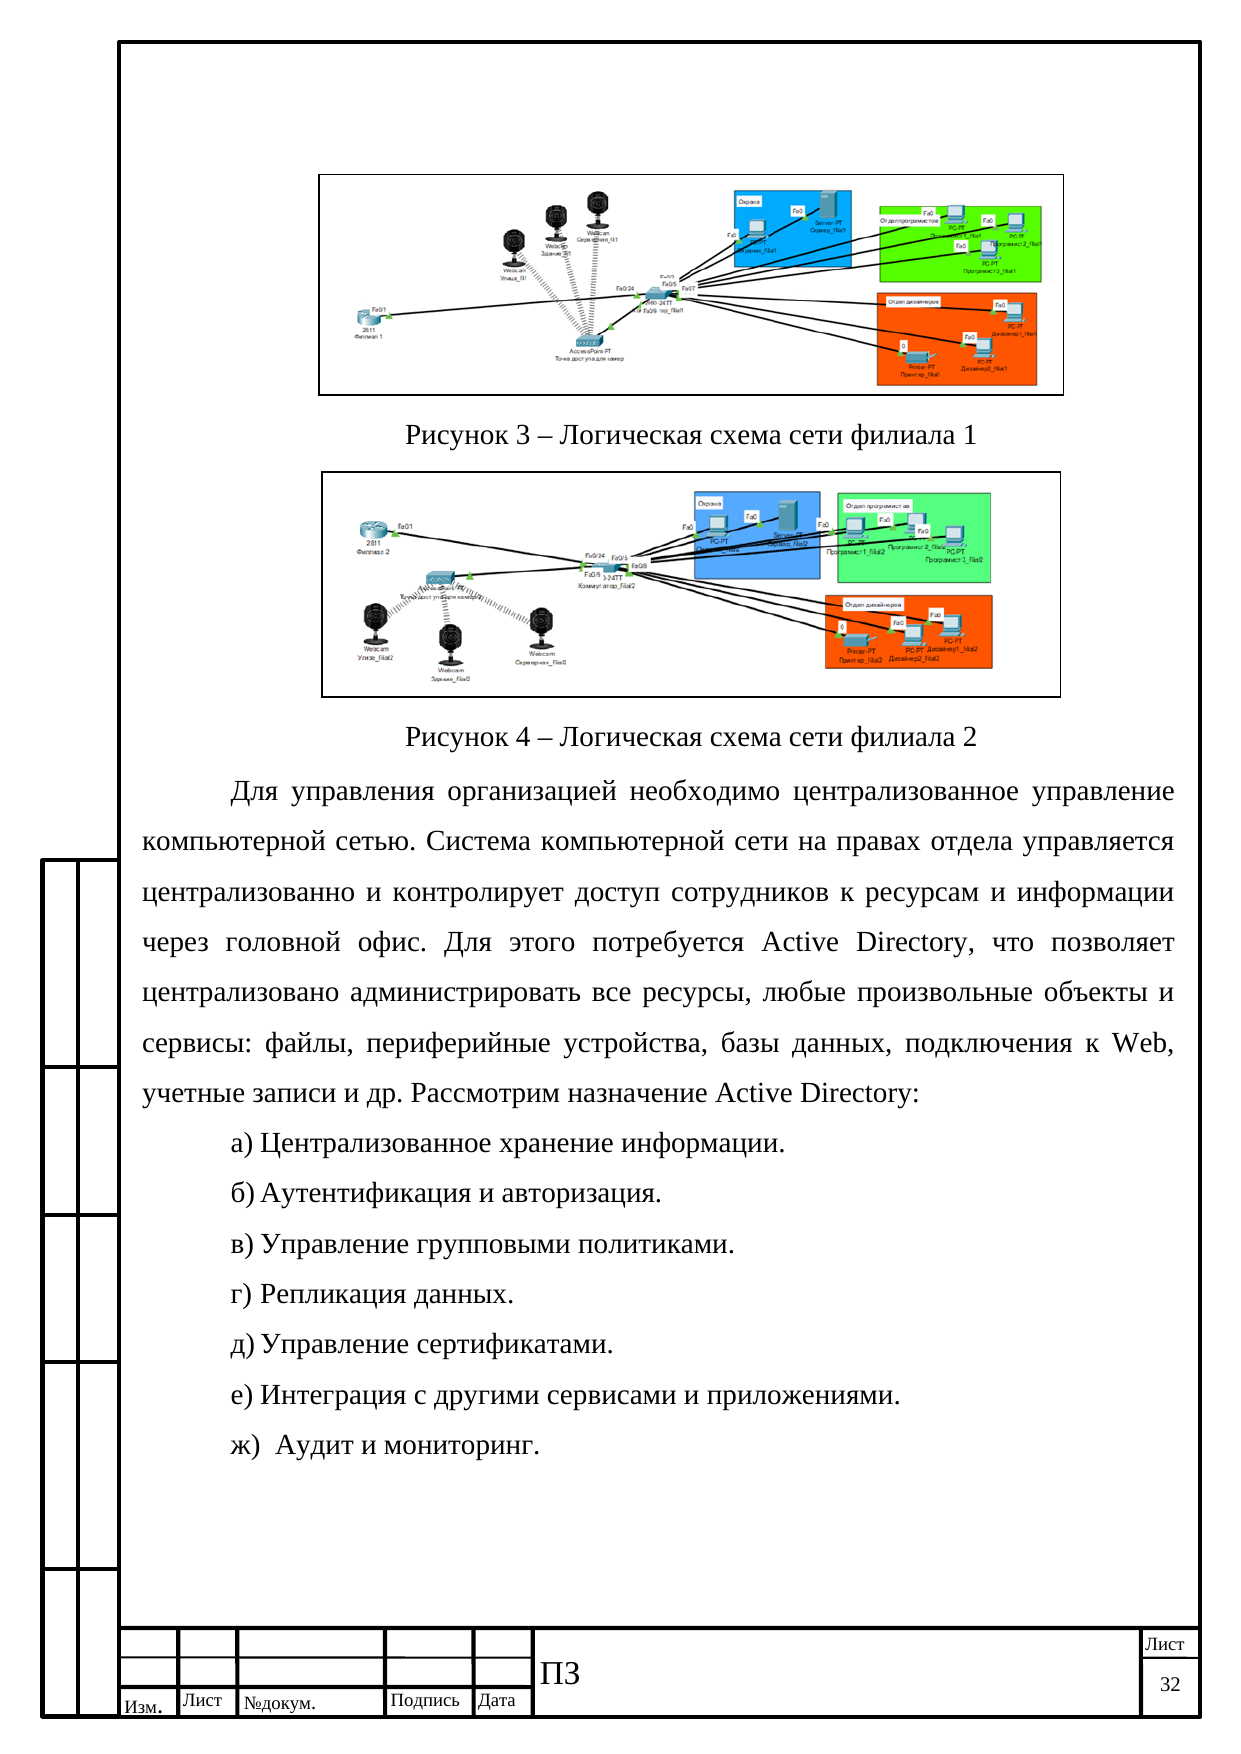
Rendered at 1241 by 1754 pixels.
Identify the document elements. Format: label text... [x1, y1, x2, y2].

list Управление сертификатами. [142, 1327, 1175, 1360]
text Для управления организацией необходимо централизованное управление компьютерной сетью. Система компьютерной сети на правах отдела управляется централизованно и контролирует доступ сотрудников к ресурсам и информации через головной офис. Для этого потребуется Active Directory, что позволяет централизовано администрировать все ресурсы, любые произвольные объекты и сервисы: файлы, периферийные устройства, базы данных, подключения к Web, учетные записи и др. Рассмотрим назначение Active Directory: [142, 773, 1175, 1108]
list Интеграция с другими сервисами и приложениями. [142, 1377, 1175, 1410]
list Аудит и мониторинг. [142, 1427, 1175, 1461]
list Аутентификация и авторизация. [142, 1176, 1175, 1209]
text Рисунок 3 – Логическая схема сети филиала 1 [142, 417, 1152, 450]
picture [323, 473, 1060, 696]
list Централизованное хранение информации. [142, 1125, 1175, 1159]
picture [320, 175, 1063, 394]
text Рисунок 4 – Логическая схема сети филиала 2 [142, 719, 1152, 752]
list Репликация данных. [142, 1276, 1175, 1310]
list Управление групповыми политиками. [142, 1226, 1175, 1259]
